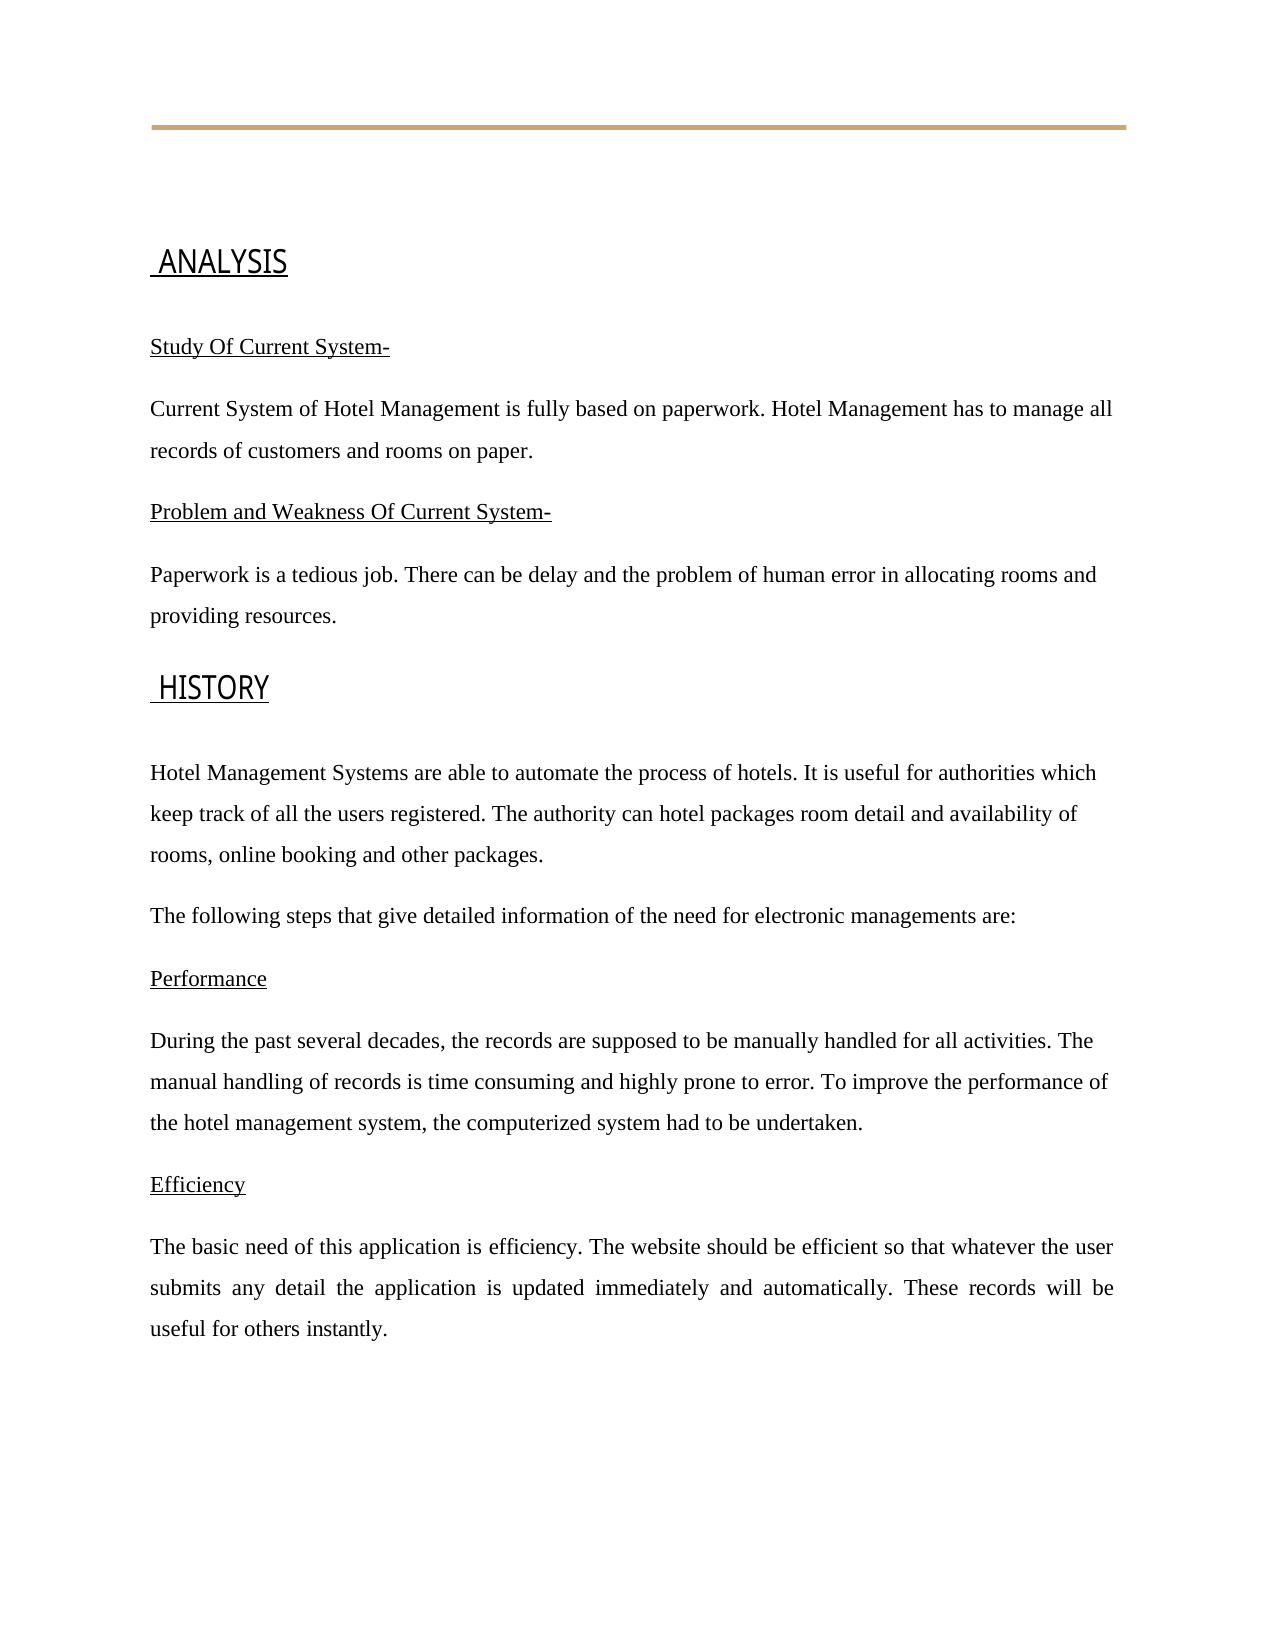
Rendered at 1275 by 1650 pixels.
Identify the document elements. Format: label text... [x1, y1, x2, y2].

subtitle HISTORY [150, 664, 1244, 709]
text Efficiency [150, 1171, 1244, 1197]
text Problem and Weakness Of Current System- [150, 498, 1244, 524]
text Paperwork is a tedious job. There can be delay and the problem of human error in allocating rooms and providing resources. [150, 561, 1117, 629]
picture [151, 125, 1127, 130]
text Current System of Hotel Management is fully based on paperwork. Hotel Management has to manage all records of customers and rooms on paper. [150, 395, 1131, 463]
text ANALYSIS [150, 237, 1244, 283]
text The basic need of this application is efficiency. The website should be efficient so that whatever the user submits any detail the application is updated immediately and automatically. These records will be useful for others instantly. [150, 1233, 1114, 1342]
text Study Of Current System- [150, 333, 1244, 359]
text The following steps that give detailed information of the need for electronic managements are: Performance [150, 903, 1117, 991]
text During the past several decades, the records are supposed to be manually handled for all activities. The manual handling of records is time consuming and highly prone to error. To improve the performance of the hotel management system, the computerized system had to be undertaken. [150, 1027, 1117, 1136]
text Hotel Management Systems are able to automate the process of hotels. It is useful for authorities which keep track of all the users registered. The authority can hotel packages room detail and availability of rooms, online booking and other packages. [150, 759, 1117, 867]
